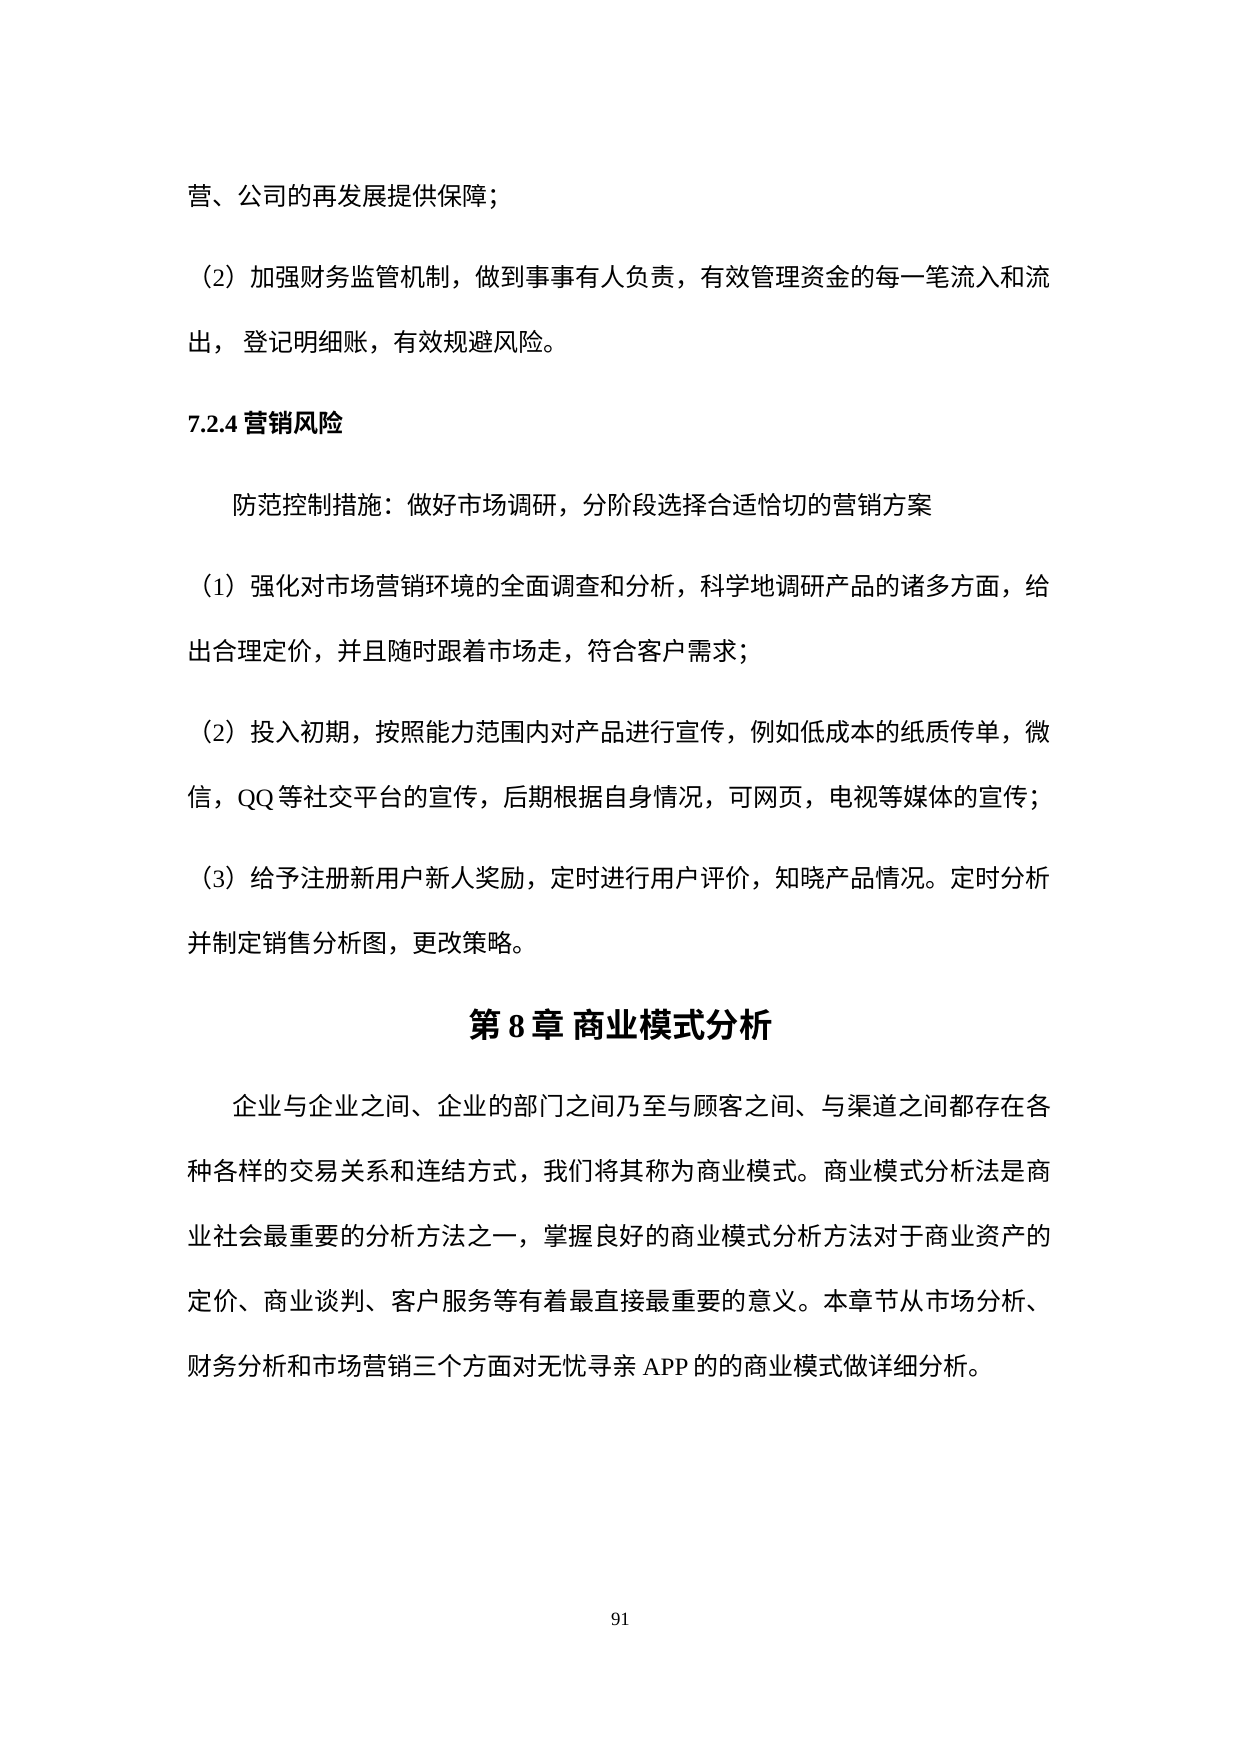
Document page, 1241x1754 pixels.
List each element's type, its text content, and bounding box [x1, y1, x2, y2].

text 企业与企业之间、企业的部门之间乃至与顾客之间、与渠道之间都存在各种各样的交易关系和连结方式，我们将其称为商业模式。商业模式分析法是商业社会最重要的分析方法之一，掌握良好的商业模式分析方法对于商业资产的定价、商业谈判、客户服务等有着最直接最重要的意义。本章节从市场分析、财务分析和市场营销三个方面对无忧寻亲APP的的商业模式做详细分析。 [187, 1072, 1053, 1397]
list 加强财务监管机制，做到事事有人负责，有效管理资金的每一笔流入和流出， 登记明细账，有效规避风险。 [187, 243, 1053, 373]
text 防范控制措施：做好市场调研，分阶段选择合适恰切的营销方案 [187, 471, 1053, 536]
list 强化对市场营销环境的全面调查和分析，科学地调研产品的诸多方面，给出合理定价，并且随时跟着市场走，符合客户需求； [187, 552, 1053, 682]
subtitle 7.2.4 营销风险 [187, 389, 1053, 454]
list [187, 162, 1053, 227]
list 投入初期，按照能力范围内对产品进行宣传，例如低成本的纸质传单，微信，QQ等社交平台的宣传，后期根据自身情况，可网页，电视等媒体的宣传； [187, 698, 1053, 828]
subtitle 第8章 商业模式分析 [187, 991, 1053, 1056]
list 给予注册新用户新人奖励，定时进行用户评价，知晓产品情况。定时分析并制定销售分析图，更改策略。 [187, 844, 1053, 974]
